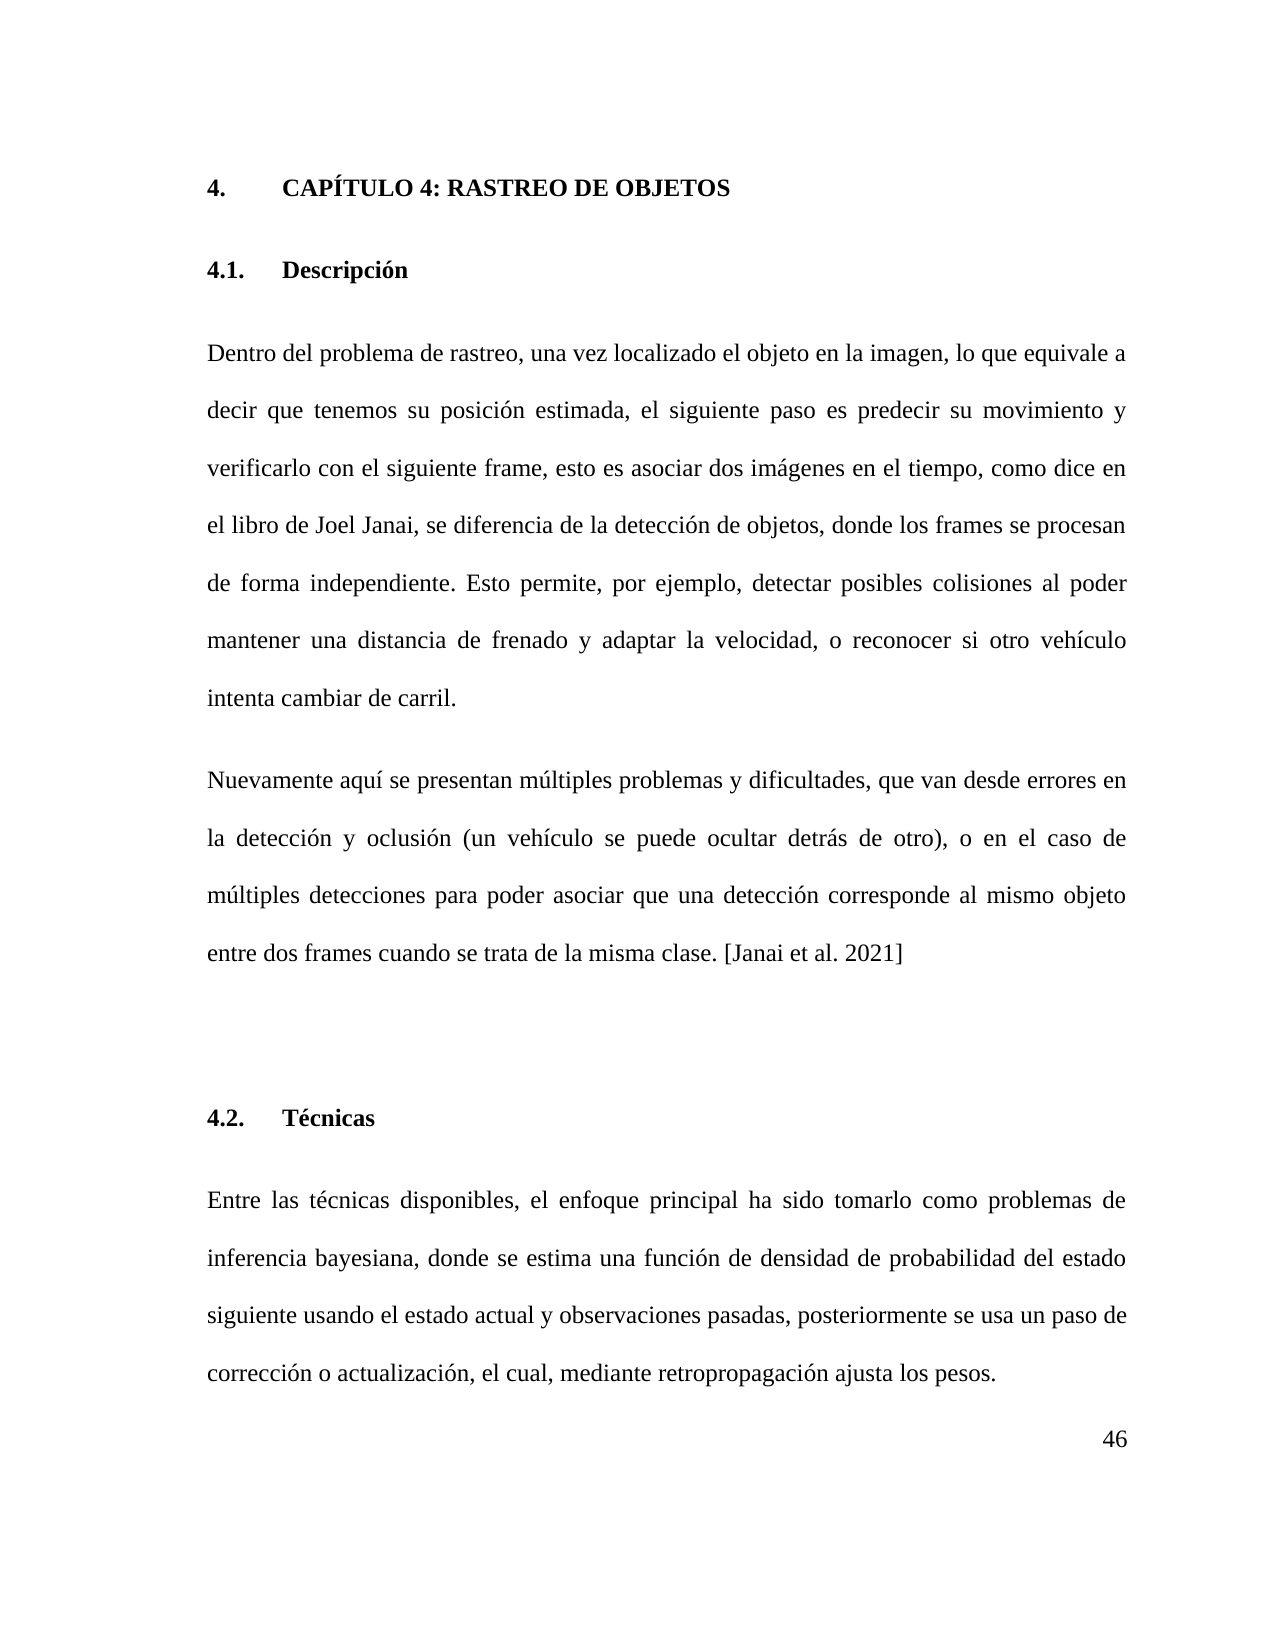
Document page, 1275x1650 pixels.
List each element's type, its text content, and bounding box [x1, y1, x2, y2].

subtitle Técnicas [207, 1103, 1127, 1131]
subtitle Descripción [207, 255, 1127, 284]
text Entre las técnicas disponibles, el enfoque principal ha sido tomarlo como problemas de inferencia bayesiana, donde se estima una función de densidad de probabilidad del estado siguiente usando el estado actual y observaciones pasadas, posteriormente se usa un paso de corrección o actualización, el cual, mediante retropropagación ajusta los pesos. [207, 1185, 1127, 1386]
subtitle Capítulo 4: Rastreo de objetos [207, 173, 1127, 201]
text Nuevamente aquí se presentan múltiples problemas y dificultades, que van desde errores en la detección y oclusión (un vehículo se puede ocultar detrás de otro), o en el caso de múltiples detecciones para poder asociar que una detección corresponde al mismo objeto entre dos frames cuando se trata de la misma clase. [Janai et al. 2021] [207, 765, 1127, 966]
text Dentro del problema de rastreo, una vez localizado el objeto en la imagen, lo que equivale a decir que tenemos su posición estimada, el siguiente paso es predecir su movimiento y verificarlo con el siguiente frame, esto es asociar dos imágenes en el tiempo, como dice en el libro de Joel Janai, se diferencia de la detección de objetos, donde los frames se procesan de forma independiente. Esto permite, por ejemplo, detectar posibles colisiones al poder mantener una distancia de frenado y adaptar la velocidad, o reconocer si otro vehículo intenta cambiar de carril. [207, 338, 1127, 711]
